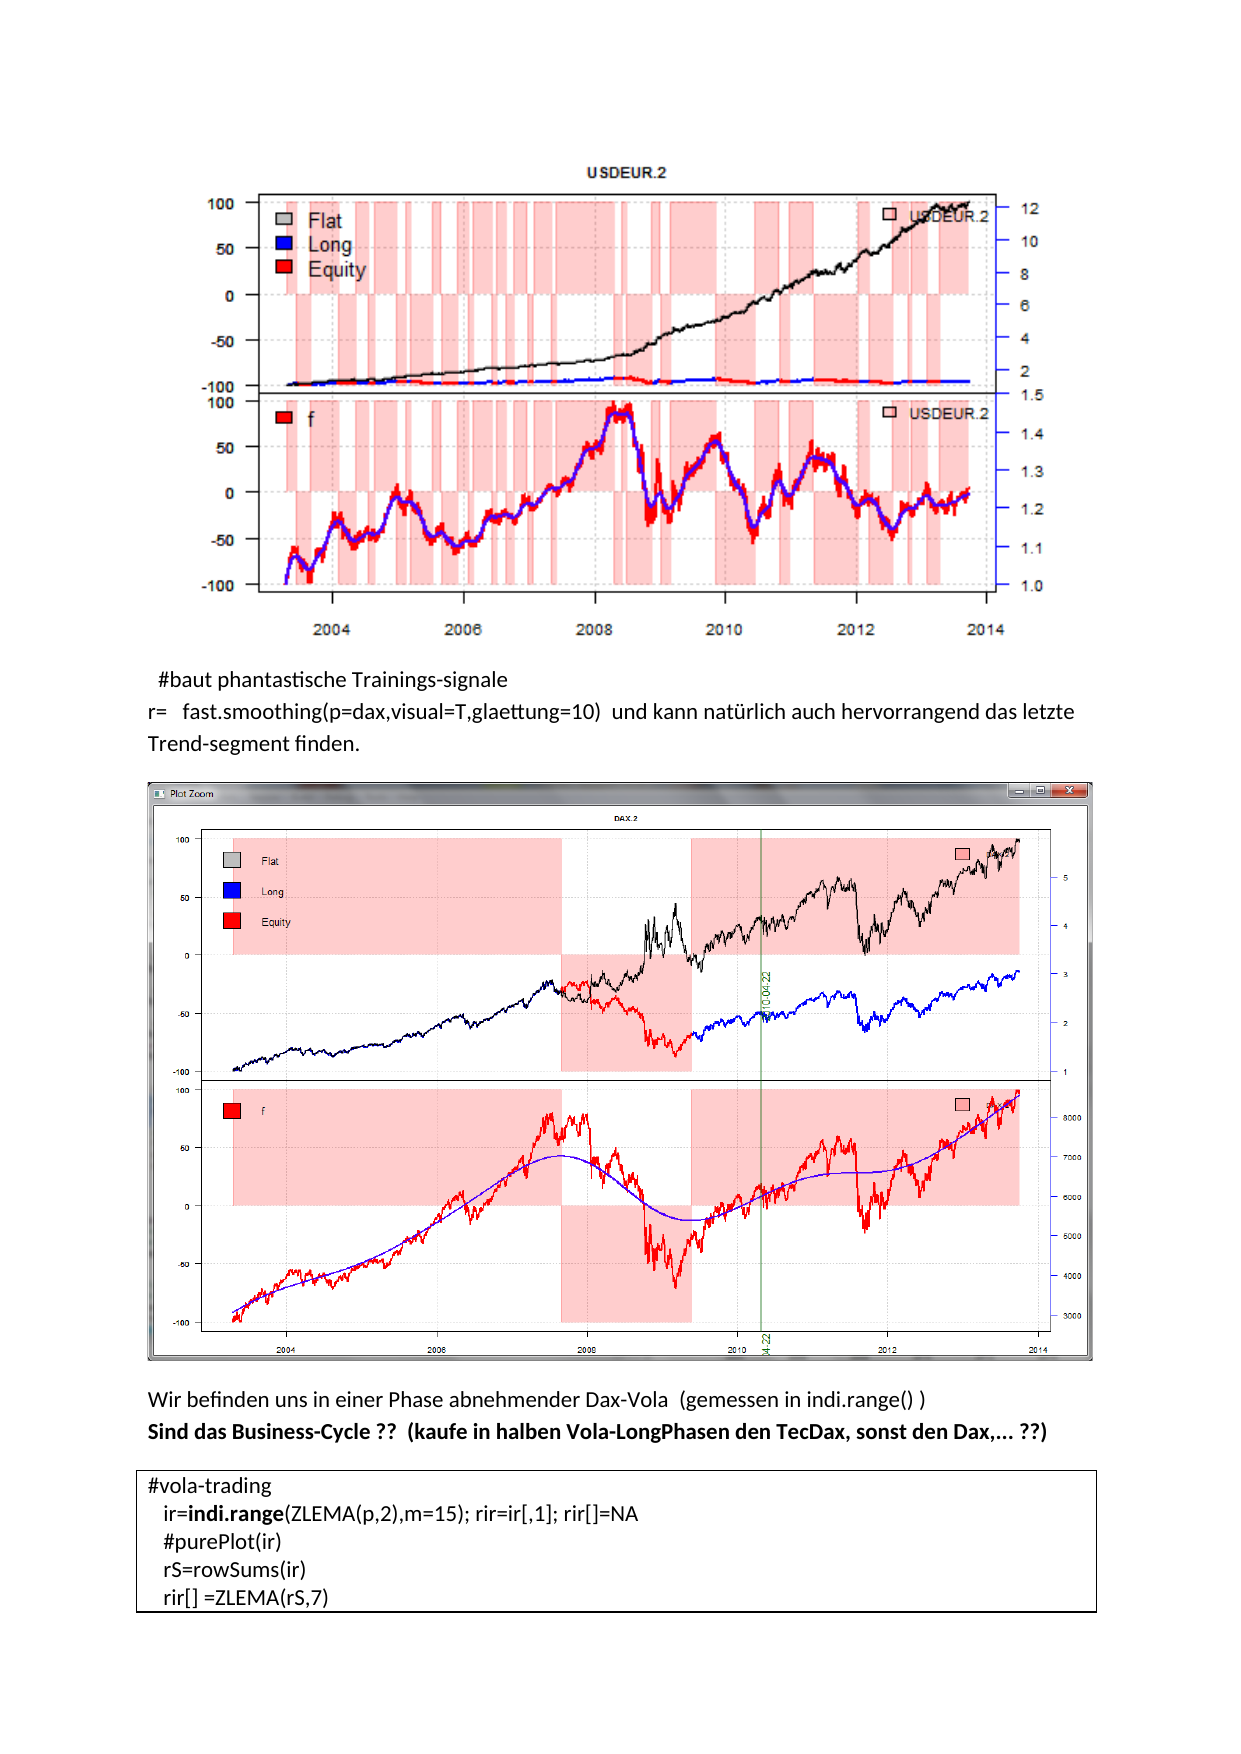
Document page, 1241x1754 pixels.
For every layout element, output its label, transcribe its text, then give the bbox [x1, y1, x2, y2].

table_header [137, 1471, 1096, 1611]
text Wir befinden uns in einer Phase abnehmender Dax-Vola (gemessen in indi.range() ) Sind das Business-Cycle ?? (kaufe in halben Vola-LongPhasen den TecDax, sonst den Dax,... ??) [148, 1385, 1093, 1445]
picture [147, 782, 1093, 1361]
picture [163, 147, 1069, 640]
text #baut phantastische Trainings-signale r= fast.smoothing(p=dax,visual=T,glaettung=10) und kann natürlich auch hervorrangend das letzte Trend-segment finden. [148, 665, 1093, 757]
